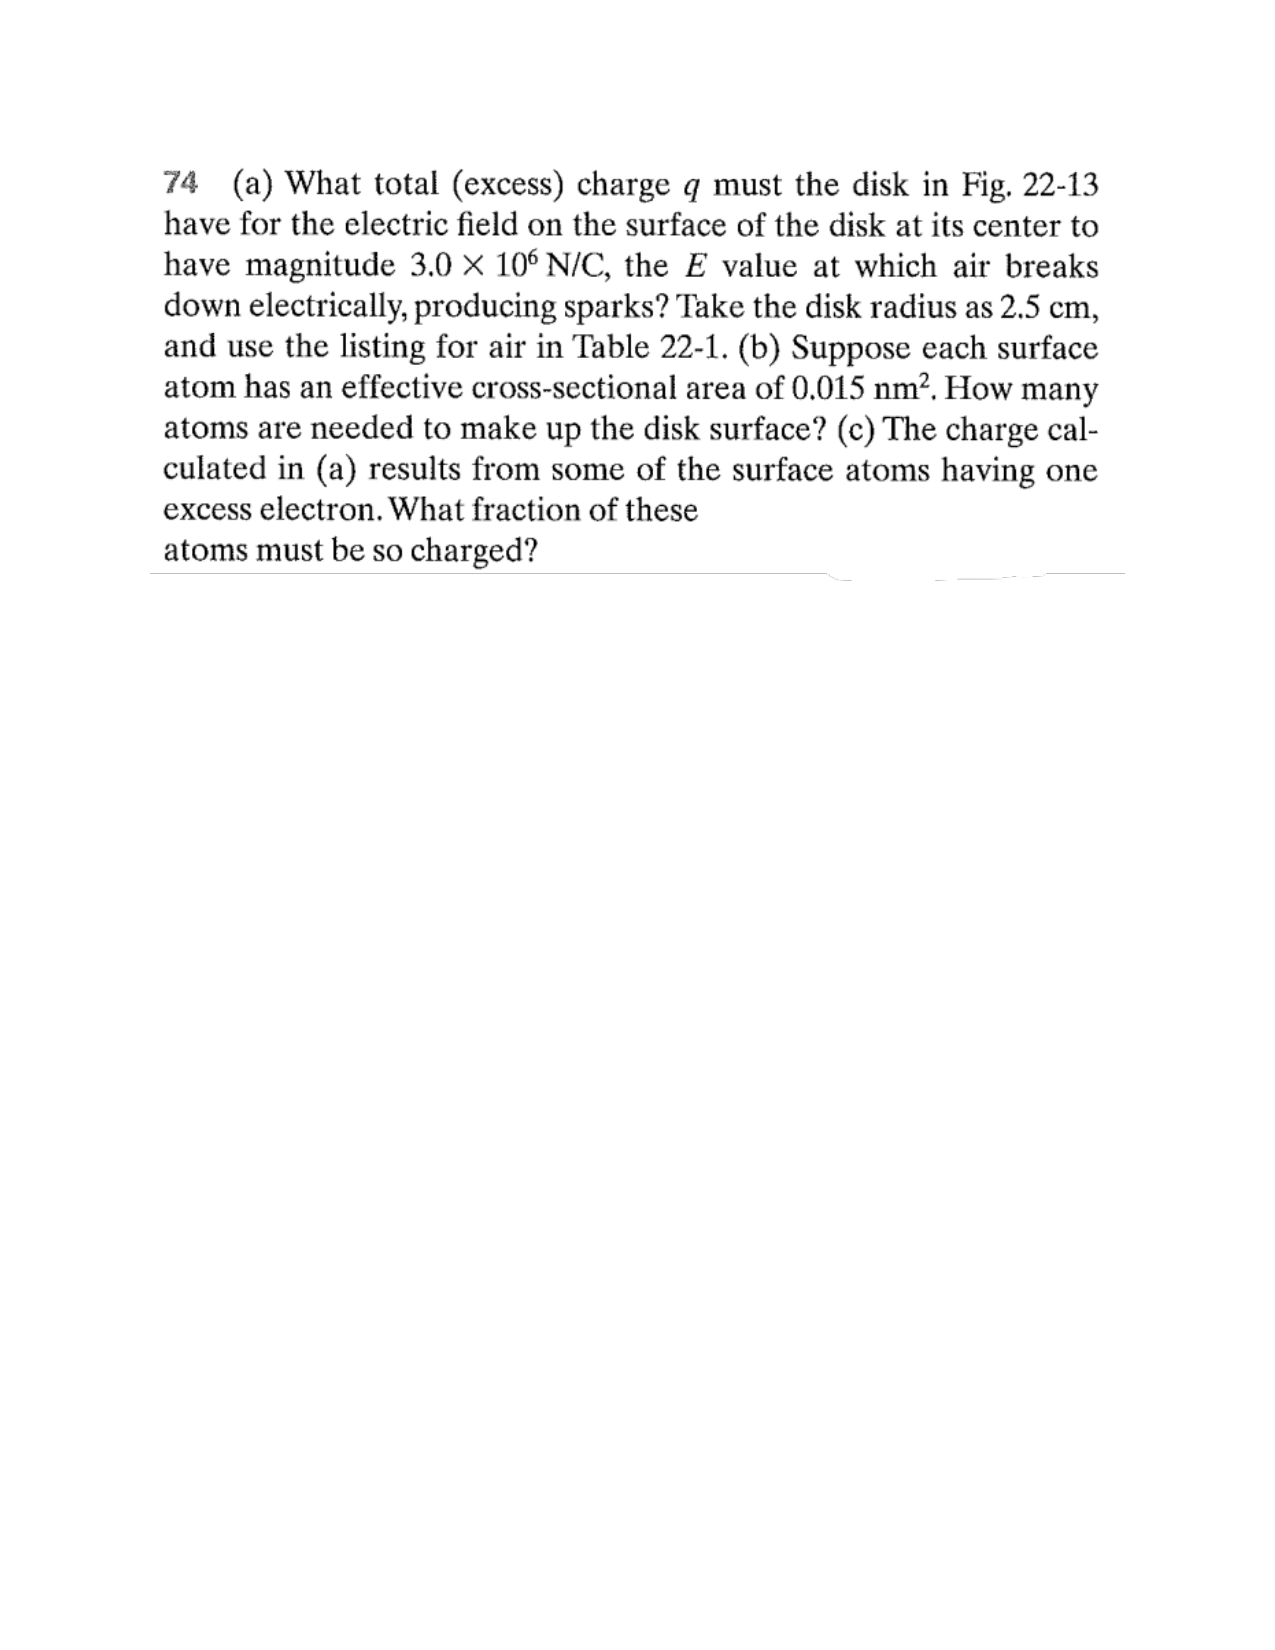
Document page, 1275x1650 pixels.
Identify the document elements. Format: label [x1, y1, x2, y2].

picture [150, 150, 1125, 582]
